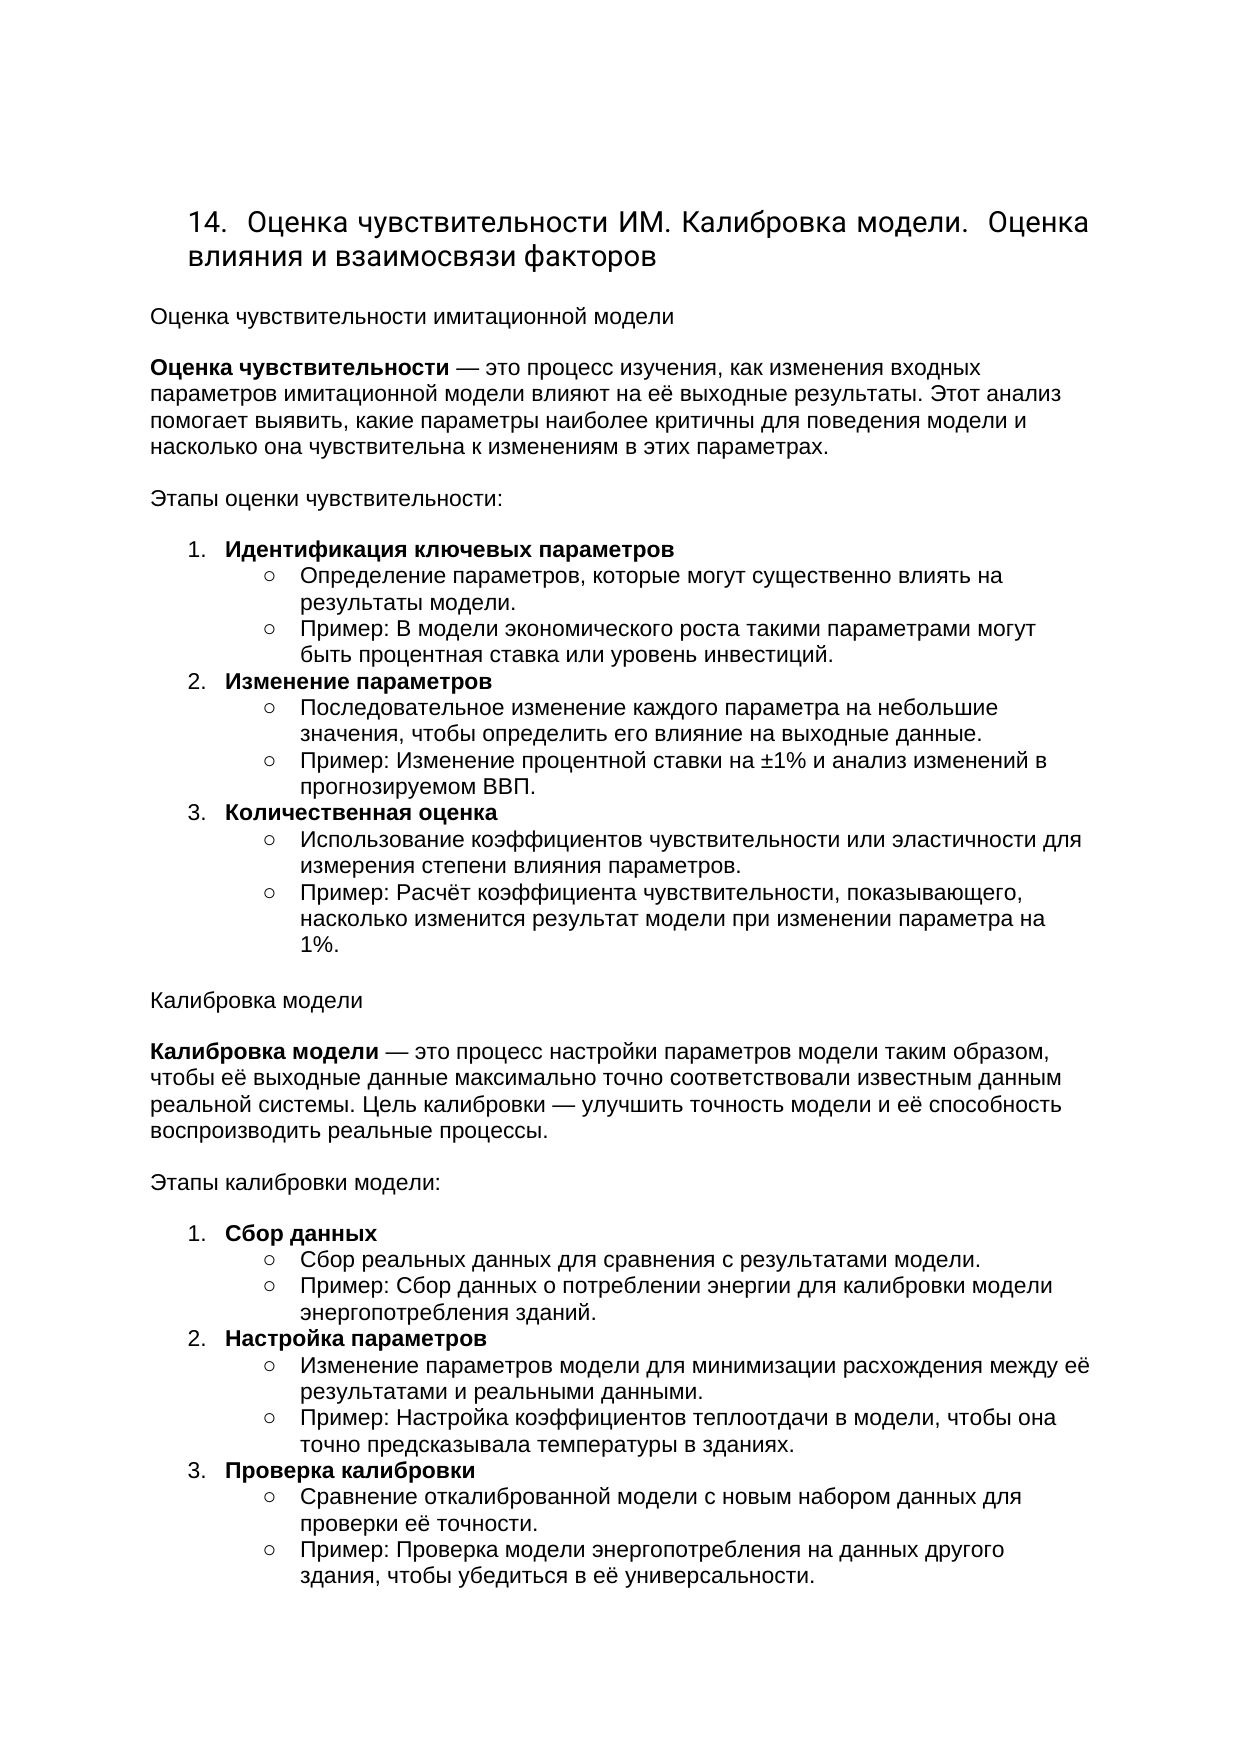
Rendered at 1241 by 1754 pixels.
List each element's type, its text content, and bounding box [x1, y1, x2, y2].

list Пример: Изменение процентной ставки на ±1% и анализ изменений в прогнозируемом ВВП. [262, 747, 1090, 799]
text Этапы оценки чувствительности: [150, 484, 1090, 511]
list Последовательное изменение каждого параметра на небольшие значения, чтобы определить его влияние на выходные данные. [262, 694, 1090, 747]
text Оценка чувствительности имитационной модели [150, 303, 1090, 329]
list Количественная оценка [187, 799, 1090, 826]
list Изменение параметров модели для минимизации расхождения между её результатами и реальными данными. [262, 1352, 1090, 1404]
list Использование коэффициентов чувствительности или эластичности для измерения степени влияния параметров. [262, 826, 1090, 878]
subtitle 14. Оценка чувствительности ИМ. Калибровка модели. Оценка влияния и взаимосвязи факторов [187, 205, 1090, 273]
list Пример: Настройка коэффициентов теплоотдачи в модели, чтобы она точно предсказывала температуры в зданиях. [262, 1404, 1090, 1457]
list Изменение параметров [187, 668, 1090, 694]
list Пример: Расчёт коэффициента чувствительности, показывающего, насколько изменится результат модели при изменении параметра на 1%. [262, 878, 1090, 957]
list Сбор данных [187, 1220, 1090, 1246]
list Идентификация ключевых параметров [187, 536, 1090, 562]
list Настройка параметров [187, 1325, 1090, 1352]
list Пример: Сбор данных о потреблении энергии для калибровки модели энергопотребления зданий. [262, 1272, 1090, 1325]
text Калибровка модели — это процесс настройки параметров модели таким образом, чтобы её выходные данные максимально точно соответствовали известным данным реальной системы. Цель калибровки — улучшить точность модели и её способность воспроизводить реальные процессы. [150, 1038, 1090, 1143]
list Определение параметров, которые могут существенно влиять на результаты модели. [262, 562, 1090, 615]
list Проверка калибровки [187, 1457, 1090, 1483]
list Пример: В модели экономического роста такими параметрами могут быть процентная ставка или уровень инвестиций. [262, 615, 1090, 668]
text Этапы калибровки модели: [150, 1168, 1090, 1195]
list Сбор реальных данных для сравнения с результатами модели. [262, 1246, 1090, 1272]
text Оценка чувствительности — это процесс изучения, как изменения входных параметров имитационной модели влияют на её выходные результаты. Этот анализ помогает выявить, какие параметры наиболее критичны для поведения модели и насколько она чувствительна к изменениям в этих параметрах. [150, 354, 1090, 459]
list Пример: Проверка модели энергопотребления на данных другого здания, чтобы убедиться в её универсальности. [262, 1536, 1090, 1589]
list Сравнение откалиброванной модели с новым набором данных для проверки её точности. [262, 1483, 1090, 1536]
text Калибровка модели [150, 987, 1090, 1013]
